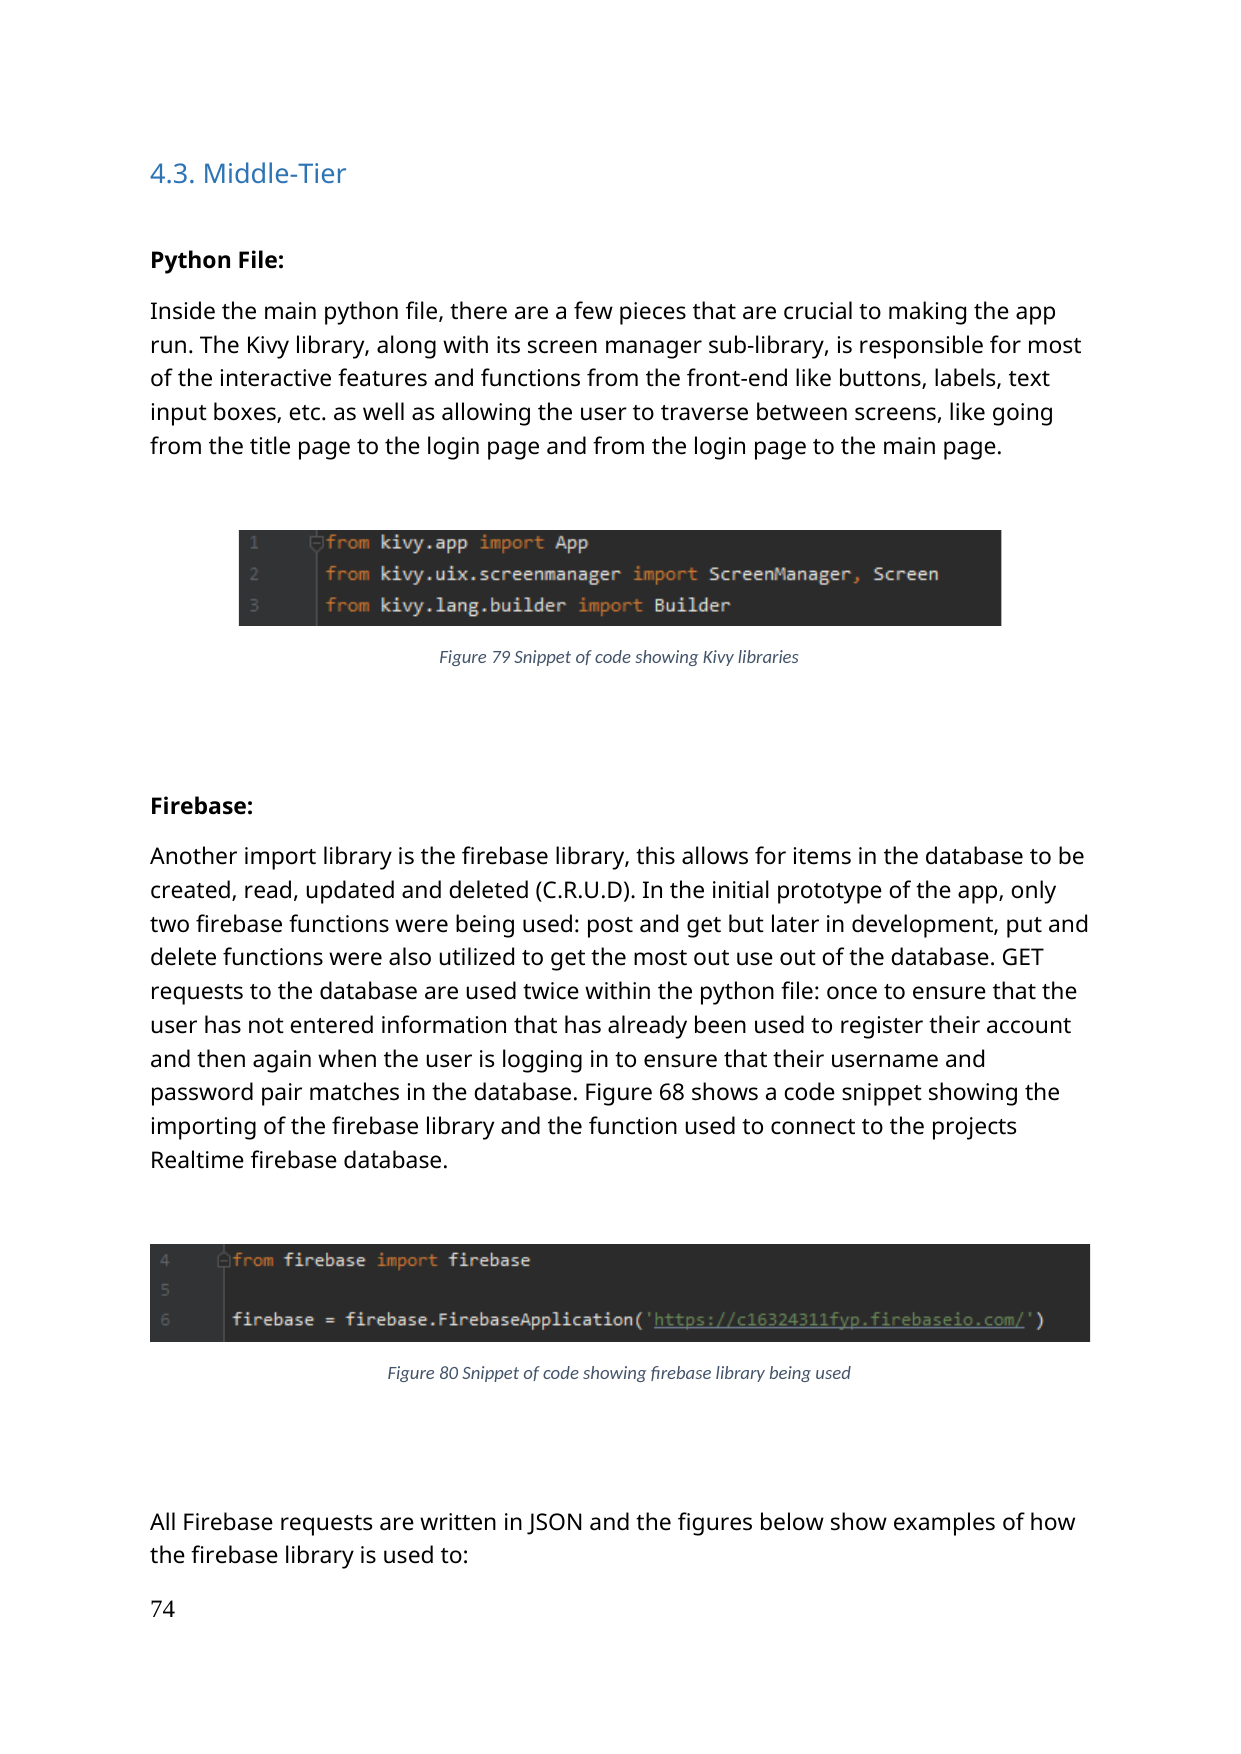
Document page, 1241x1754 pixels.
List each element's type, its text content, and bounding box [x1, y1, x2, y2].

text Firebase: [150, 790, 1090, 821]
text All Firebase requests are written in JSON and the figures below show examples of how the firebase library is used to: [150, 1505, 1090, 1570]
text Inside the main python file, there are a few pieces that are crucial to making the app run. The Kivy library, along with its screen manager sub-library, is responsible for most of the interactive features and functions from the front-end like buttons, labels, text input boxes, etc. as well as allowing the user to traverse between screens, like going from the title page to the login page and from the login page to the main page. [150, 295, 1090, 461]
picture [238, 530, 1002, 626]
picture [150, 1244, 1091, 1342]
subtitle 4.3. Middle-Tier [150, 154, 1090, 191]
text Python File: [150, 244, 1090, 276]
text Another import library is the firebase library, this allows for items in the database to be created, read, updated and deleted (C.R.U.D). In the initial prototype of the app, only two firebase functions were being used: post and get but later in development, put and delete functions were also utilized to get the most out use out of the database. GET requests to the database are used twice within the python file: once to ensure that the user has not entered information that has already been used to register their account and then again when the user is logging in to ensure that their username and password pair matches in the database. Figure 68 shows a code snippet showing the importing of the firebase library and the function used to connect to the projects Realtime firebase database. [150, 840, 1090, 1175]
